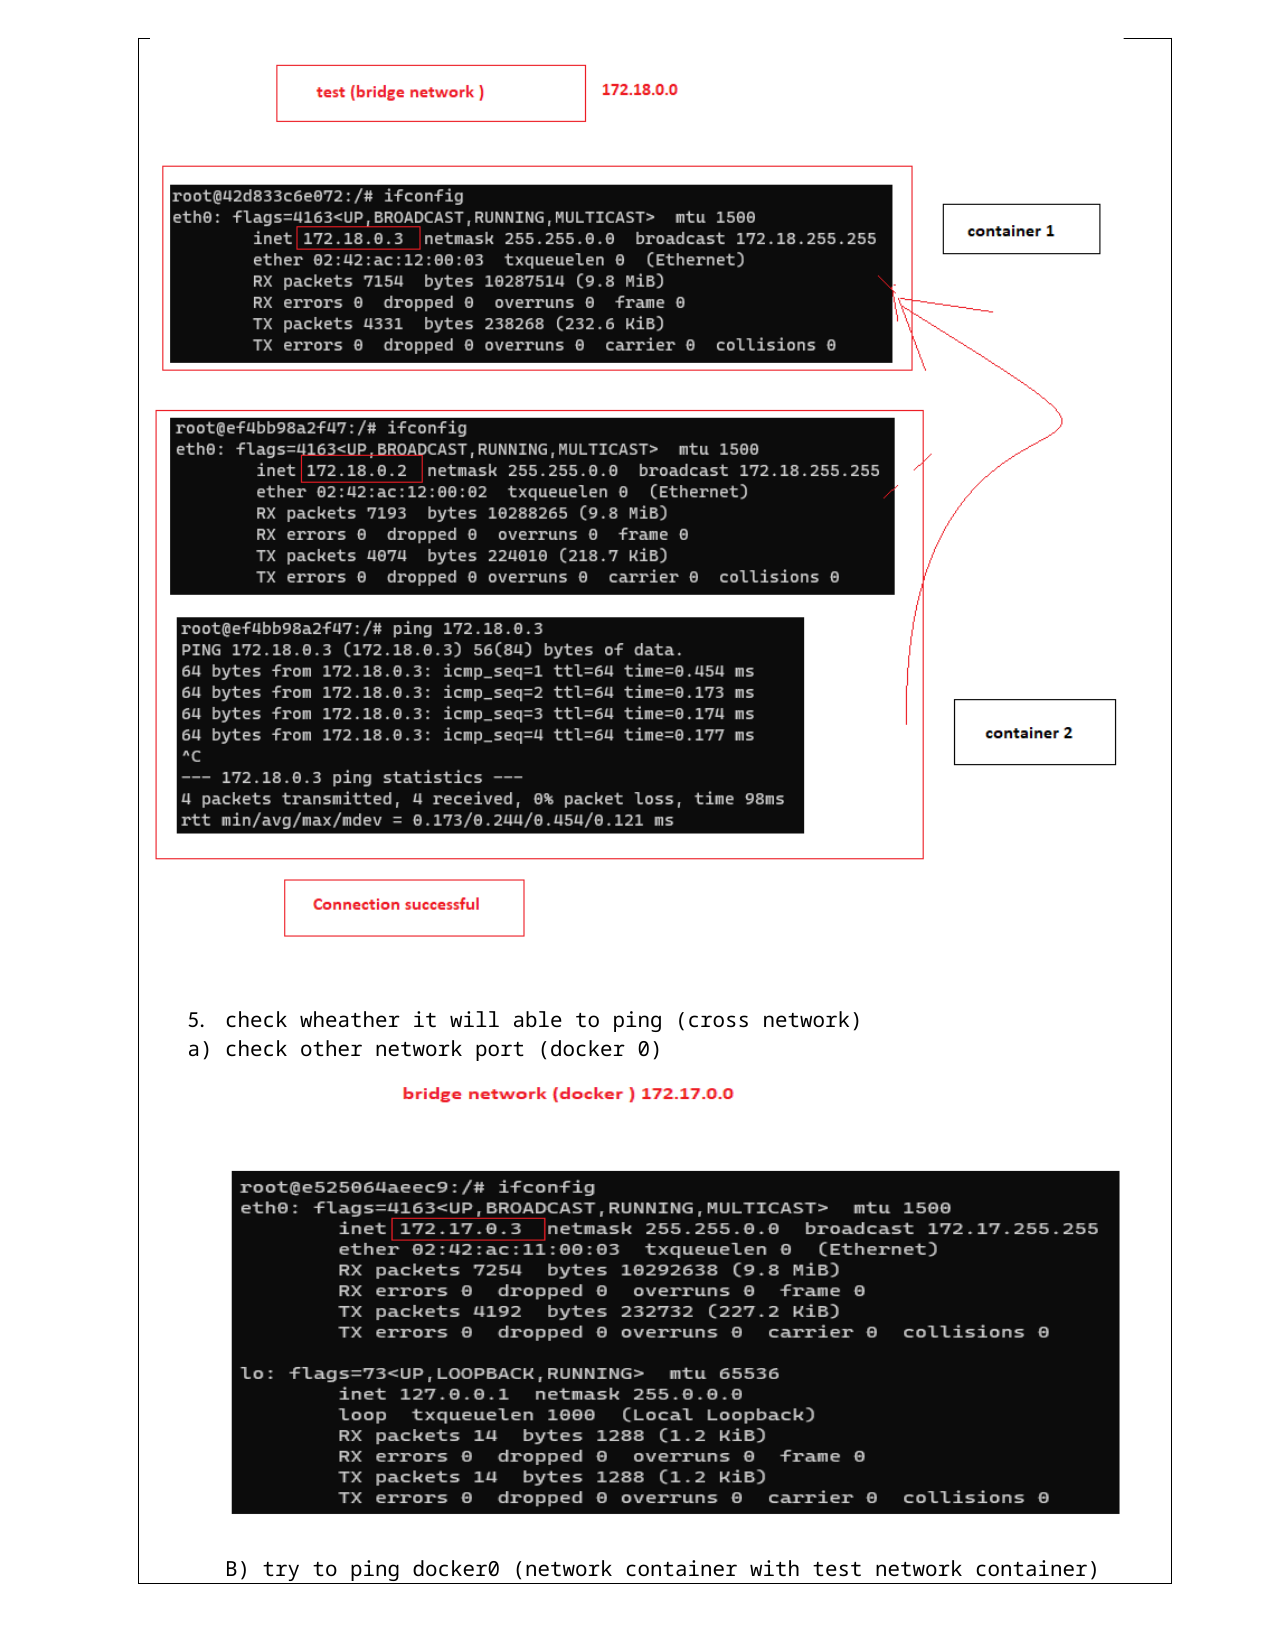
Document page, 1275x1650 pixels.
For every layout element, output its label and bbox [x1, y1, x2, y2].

table_header [139, 39, 1171, 1583]
picture [150, 38, 1124, 977]
picture [187, 1062, 1162, 1526]
